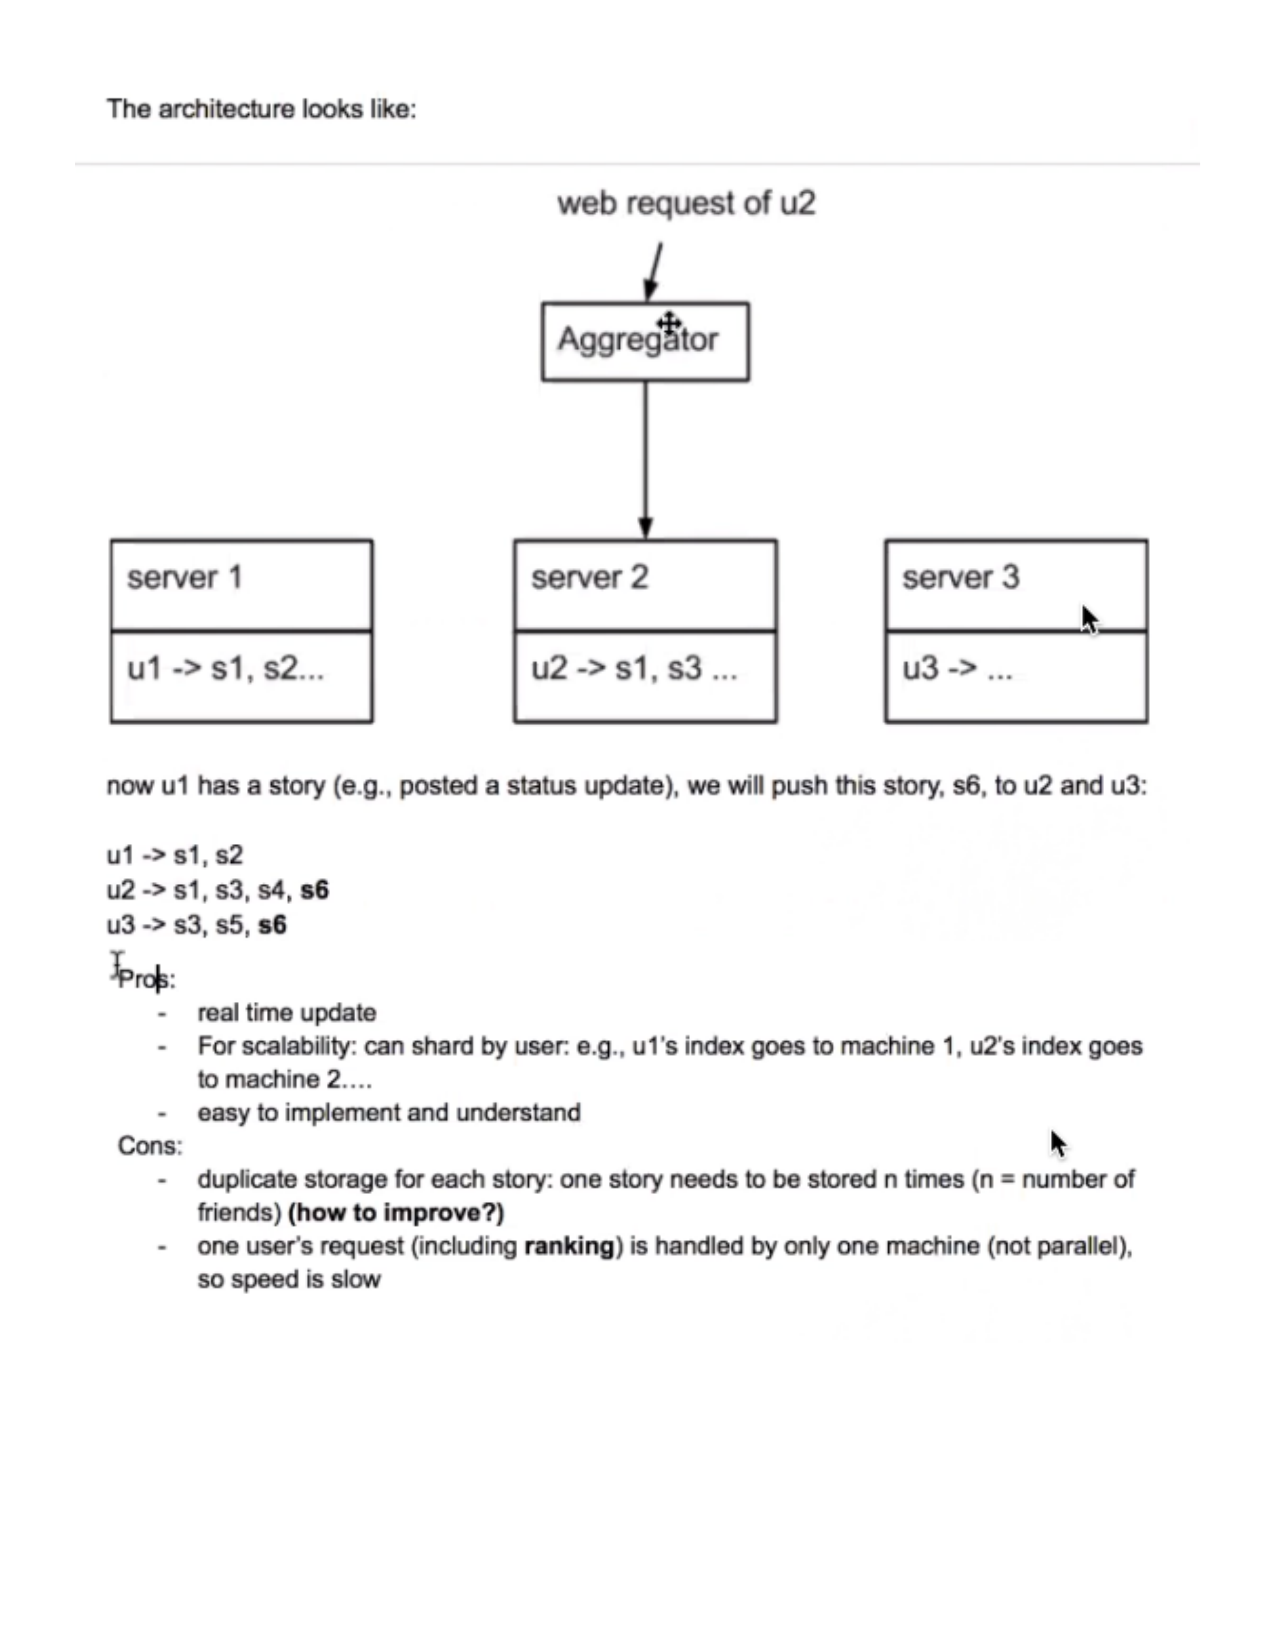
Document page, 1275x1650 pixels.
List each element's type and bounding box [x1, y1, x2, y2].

picture [75, 75, 1200, 1343]
